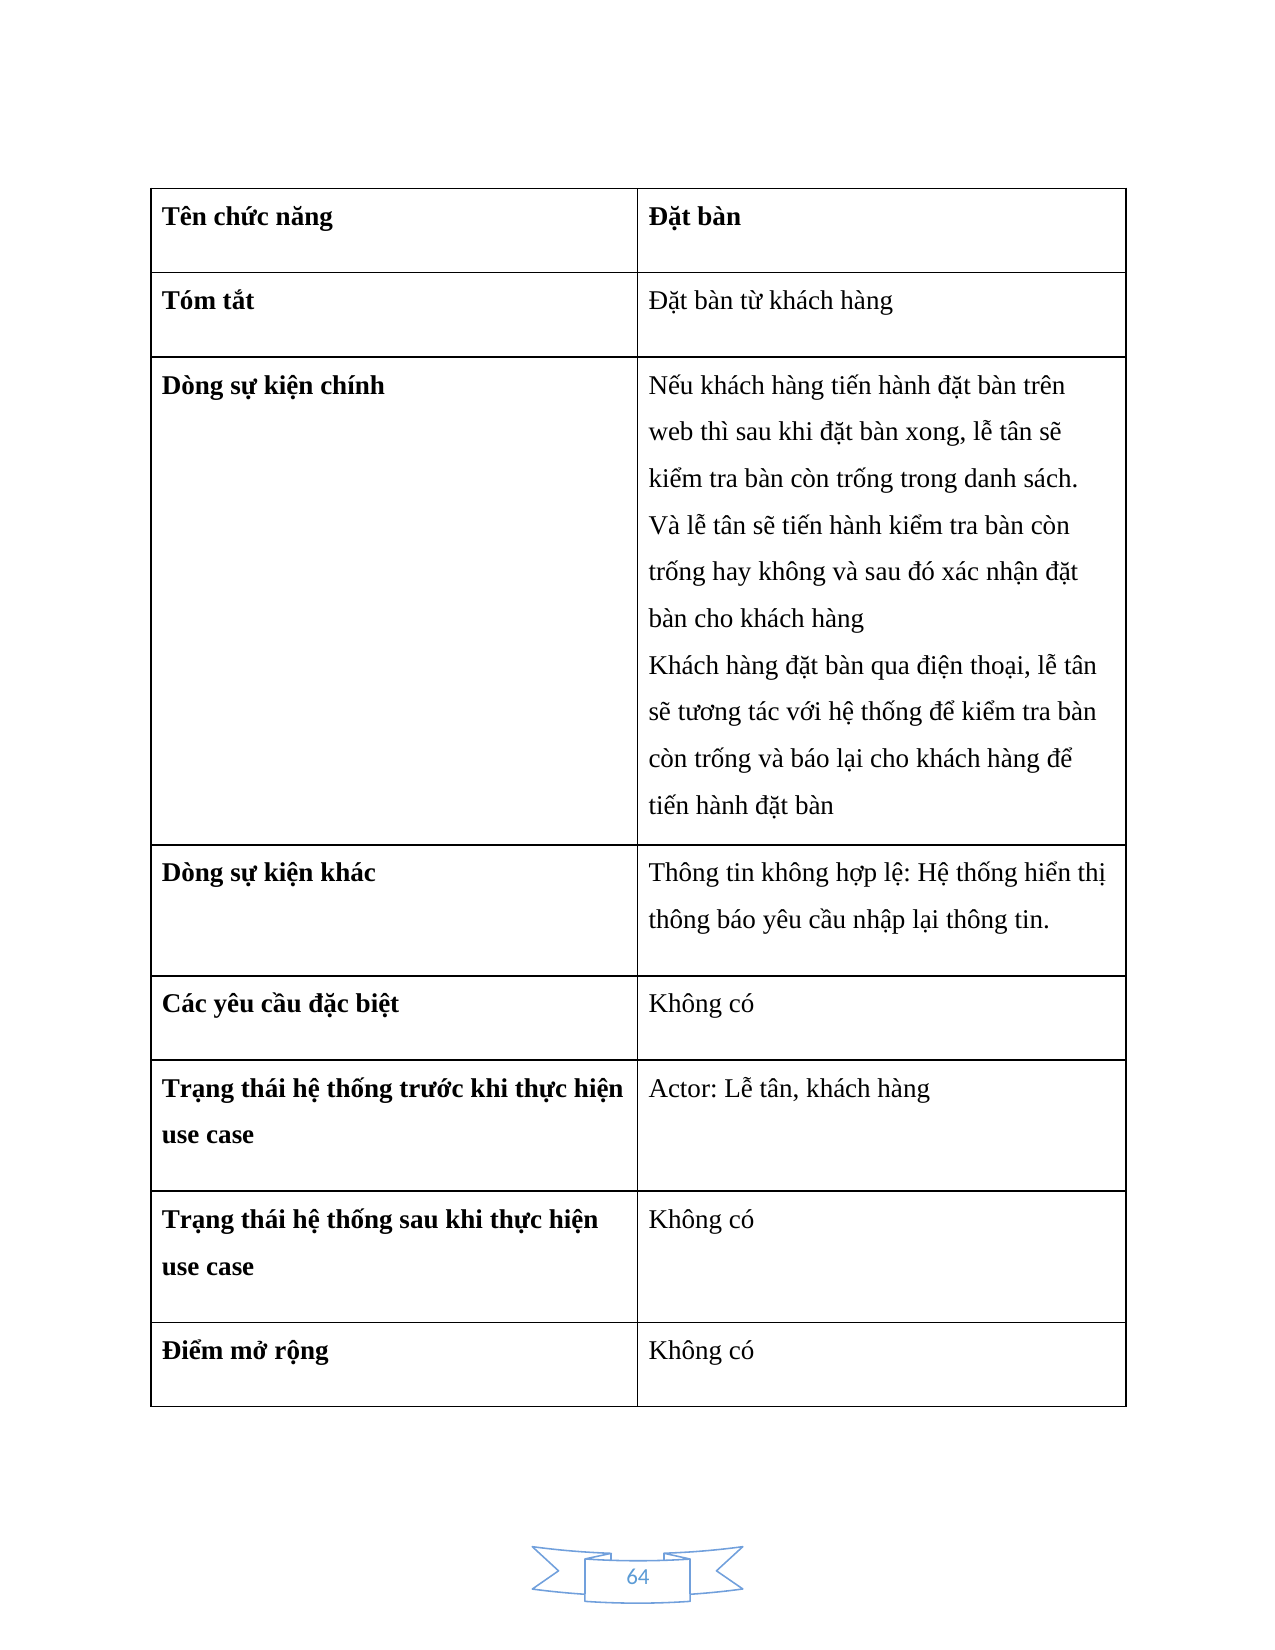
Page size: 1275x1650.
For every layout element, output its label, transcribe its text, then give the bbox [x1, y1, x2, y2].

table_cell Trạng thái hệ thống sau khi thực hiện use case [152, 1192, 637, 1321]
table_cell Trạng thái hệ thống trước khi thực hiện use case [152, 1061, 637, 1190]
table_cell Dòng sự kiện chính [152, 358, 637, 844]
table_cell Đặt bàn từ khách hàng [638, 273, 1125, 356]
table_cell Thông tin không hợp lệ: Hệ thống hiển thị thông báo yêu cầu nhập lại thông tin. [638, 846, 1125, 975]
table_header Đặt bàn [638, 189, 1125, 272]
table_cell Không có [638, 1323, 1125, 1406]
table_cell Các yêu cầu đặc biệt [152, 977, 637, 1059]
table_cell Điểm mở rộng [152, 1323, 637, 1406]
table_cell Không có [638, 977, 1125, 1059]
table_cell Tóm tắt [152, 273, 637, 356]
table_cell Nếu khách hàng tiến hành đặt bàn trên web thì sau khi đặt bàn xong, lễ tân sẽ kiểm tra bàn còn trống trong danh sách. Và lễ tân sẽ tiến hành kiểm tra bàn còn trống hay không và sau đó xác nhận đặt bàn cho khách hàng Khách hàng đặt bàn qua điện thoại, lễ tân sẽ tương tác với hệ thống để kiểm tra bàn còn trống và báo lại cho khách hàng để tiến hành đặt bàn [638, 358, 1125, 844]
table_header Tên chức năng [152, 189, 637, 272]
table_cell Dòng sự kiện khác [152, 846, 637, 975]
table_cell Không có [638, 1192, 1125, 1321]
table_cell Actor: Lễ tân, khách hàng [638, 1061, 1125, 1190]
